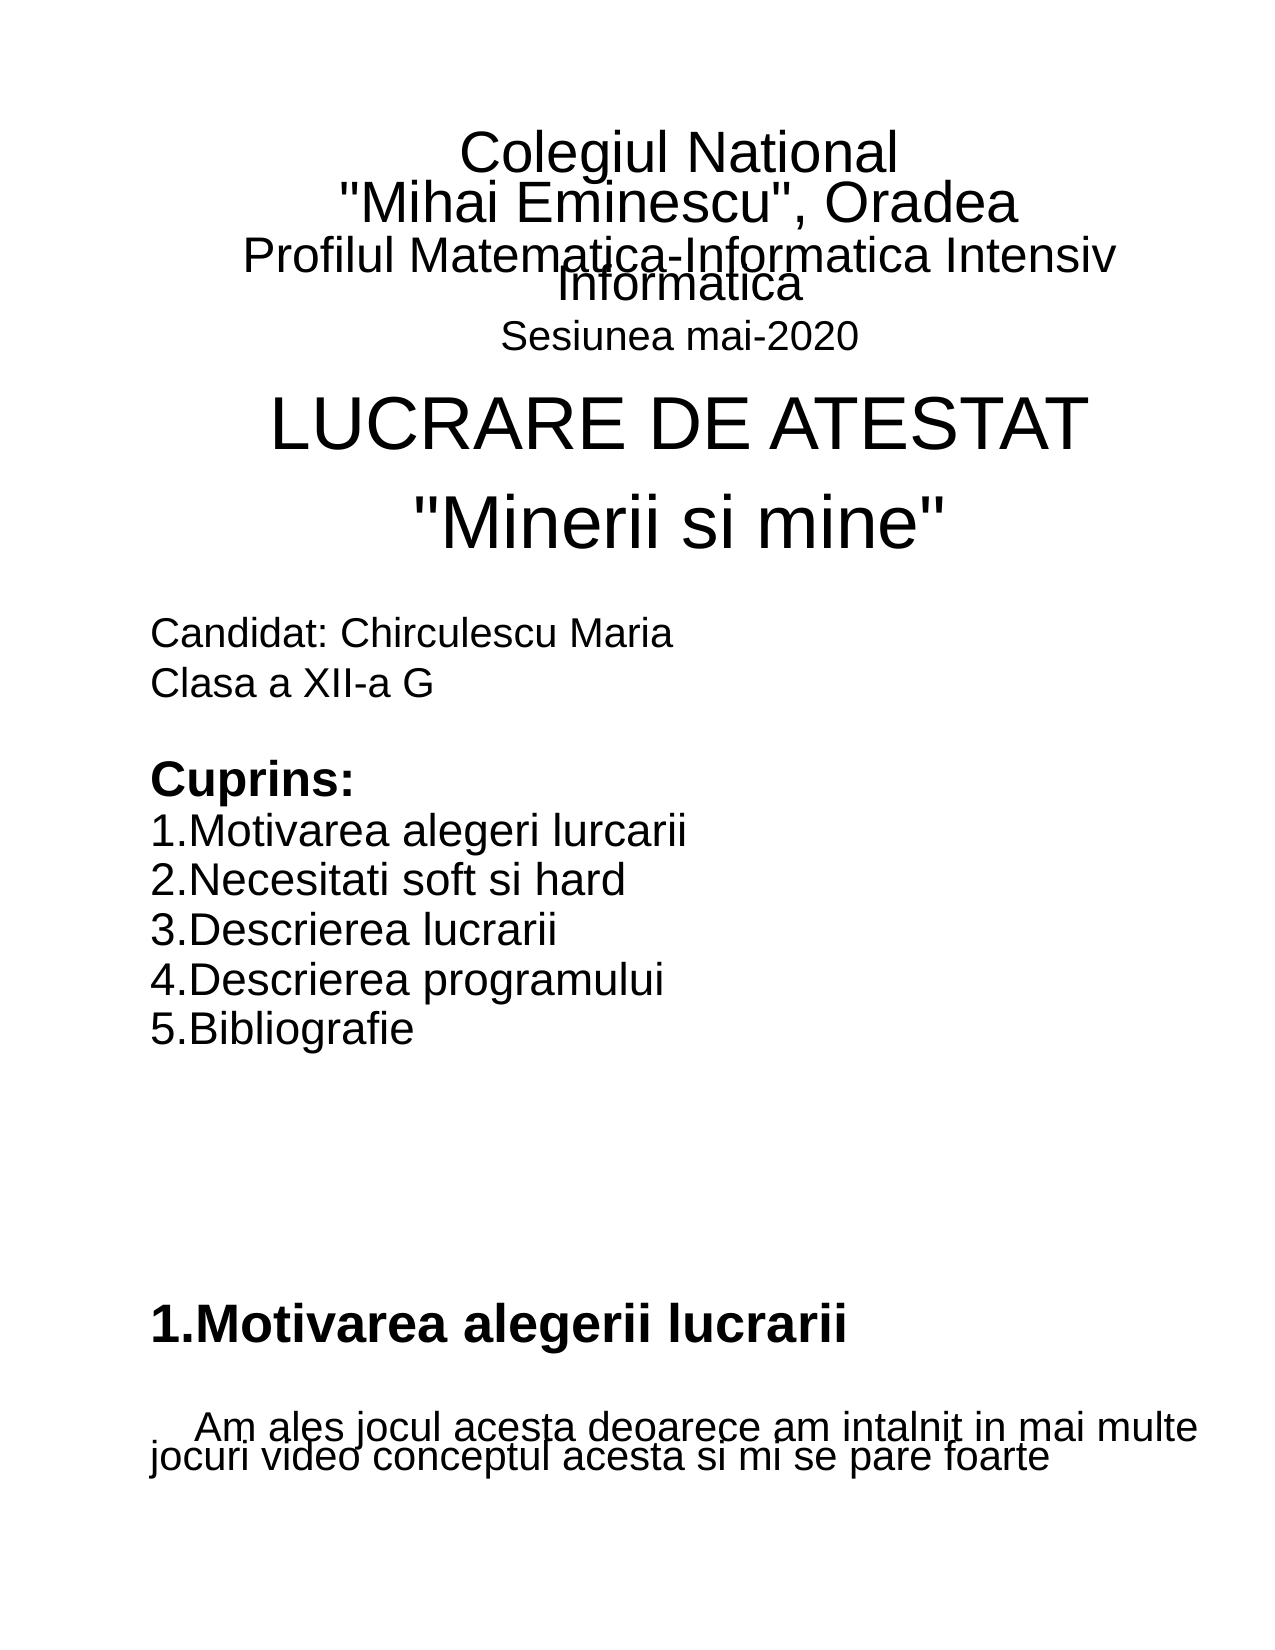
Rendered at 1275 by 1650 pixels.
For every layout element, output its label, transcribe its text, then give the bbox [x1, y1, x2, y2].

text LUCRARE DE ATESTAT [150, 427, 1209, 455]
text Colegiul National [150, 150, 602, 179]
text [150, 1418, 1209, 1476]
text 2.Necesitati soft si hard [150, 873, 1209, 902]
text Clasa a XII-a G [150, 674, 1209, 703]
text 1.Motivarea alegeri lurcarii [150, 823, 481, 852]
text 5.Bibliografie [321, 1022, 1209, 1050]
text 3.Descrierea lucrarii [150, 922, 1209, 951]
text "Minerii si mine" [150, 526, 1209, 554]
text 4.Descrierea programului [150, 972, 425, 1001]
text Cuprins: [150, 774, 219, 802]
text 1.Motivarea alegerii lucrarii [150, 1319, 560, 1348]
text 4.Descrierea programului [429, 972, 506, 1001]
text Sesiunea mai-2020 [150, 327, 1209, 356]
text 1.Motivarea alegeri lurcarii [484, 823, 1209, 852]
text 1.Motivarea alegerii lucrarii [566, 1319, 1209, 1348]
text 5.Bibliografie [150, 1022, 318, 1050]
text "Mihai Eminescu", Oradea [150, 199, 1209, 228]
text Cuprins: [226, 774, 1209, 802]
text Candidat: Chirculescu Maria [150, 625, 1209, 654]
text 4.Descrierea programului [509, 972, 1209, 1001]
text Colegiul National [606, 150, 1209, 179]
text Profilul Matematica-Informatica Intensiv Informatica [150, 249, 1209, 307]
